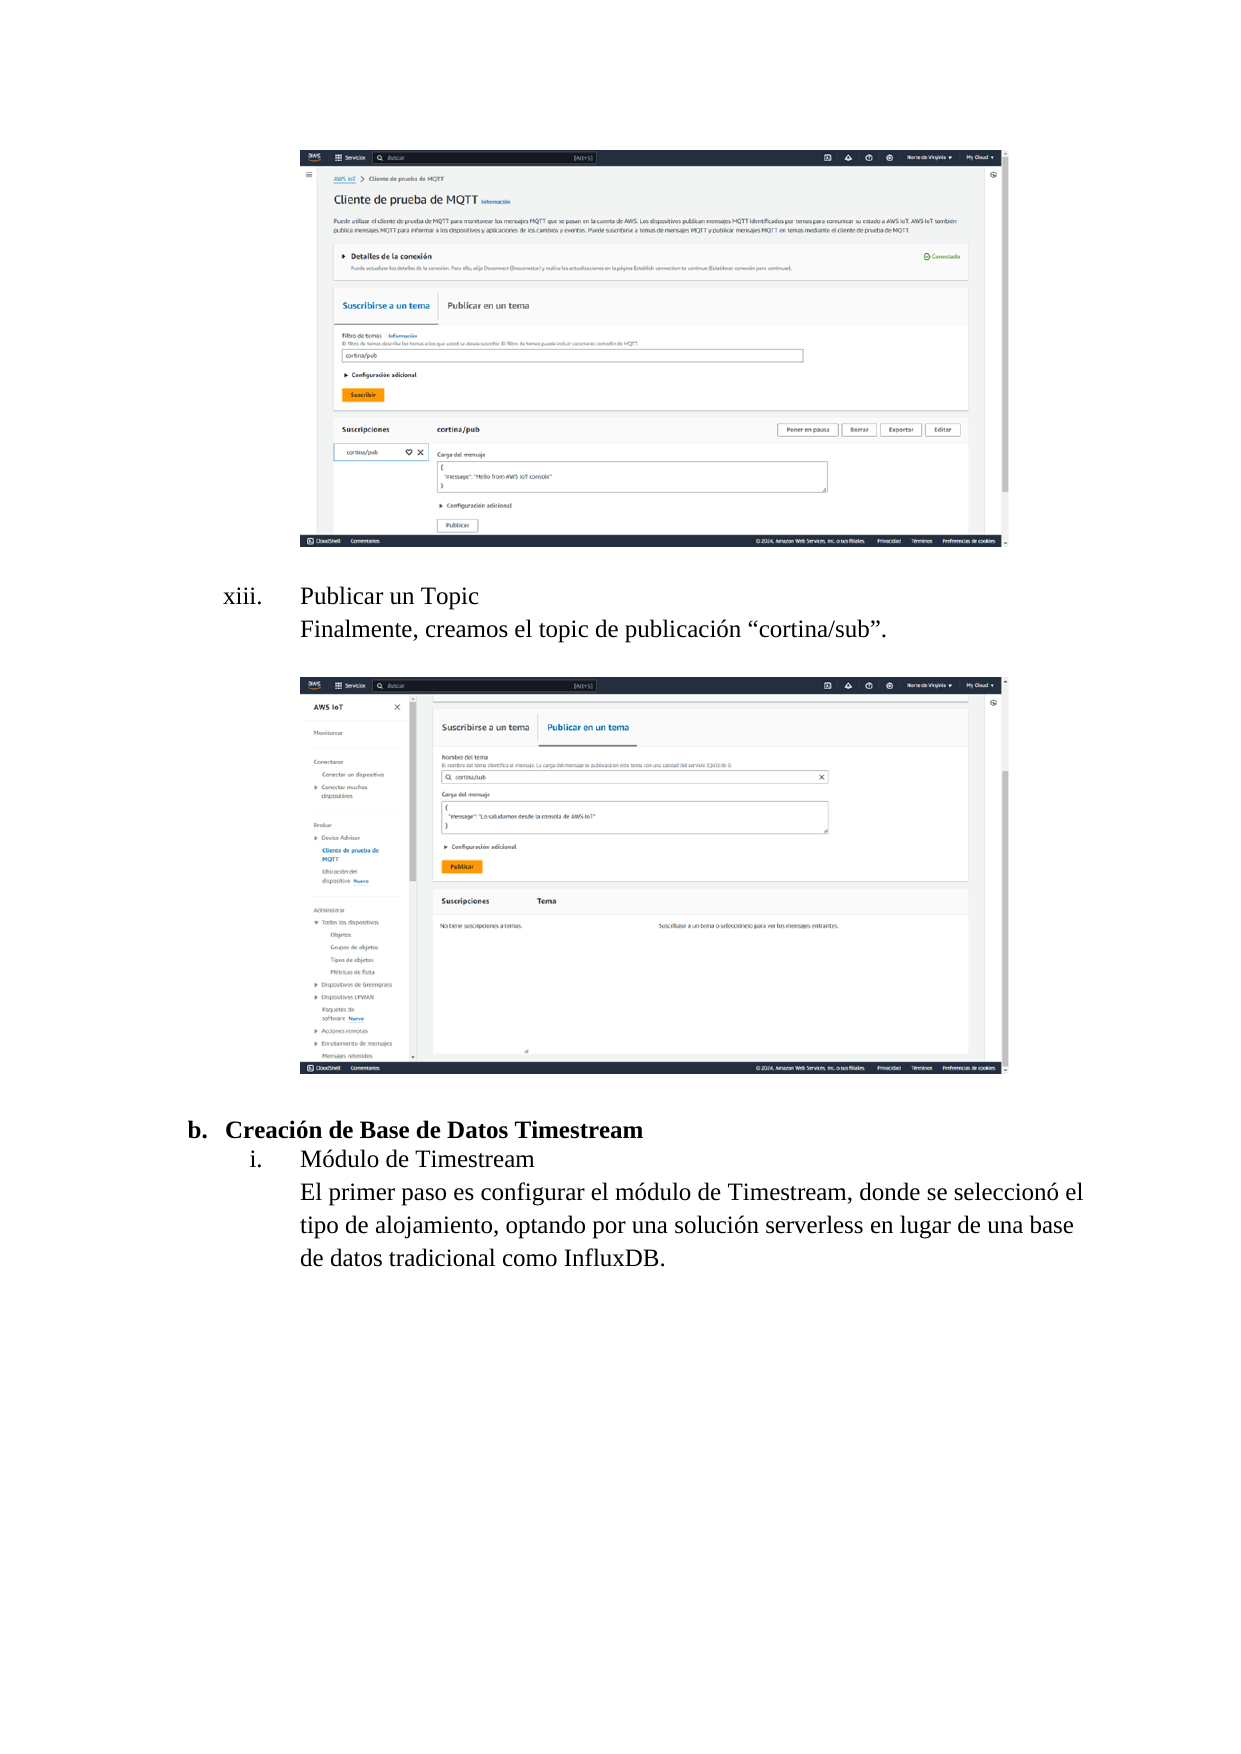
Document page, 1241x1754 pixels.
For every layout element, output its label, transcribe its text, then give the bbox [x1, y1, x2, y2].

subtitle Creación de Base de Datos Timestream [187, 1115, 1090, 1144]
text Finalmente, creamos el topic de publicación “cortina/sub”. [300, 614, 1090, 643]
list Módulo de Timestream [262, 1144, 1090, 1173]
text El primer paso es configurar el módulo de Timestream, donde se seleccionó el tipo de alojamiento, optando por una solución serverless en lugar de una base de datos tradicional como InfluxDB. [300, 1177, 1090, 1272]
picture [300, 677, 1009, 1074]
list Publicar un Topic [262, 581, 1090, 610]
picture [300, 150, 1009, 547]
